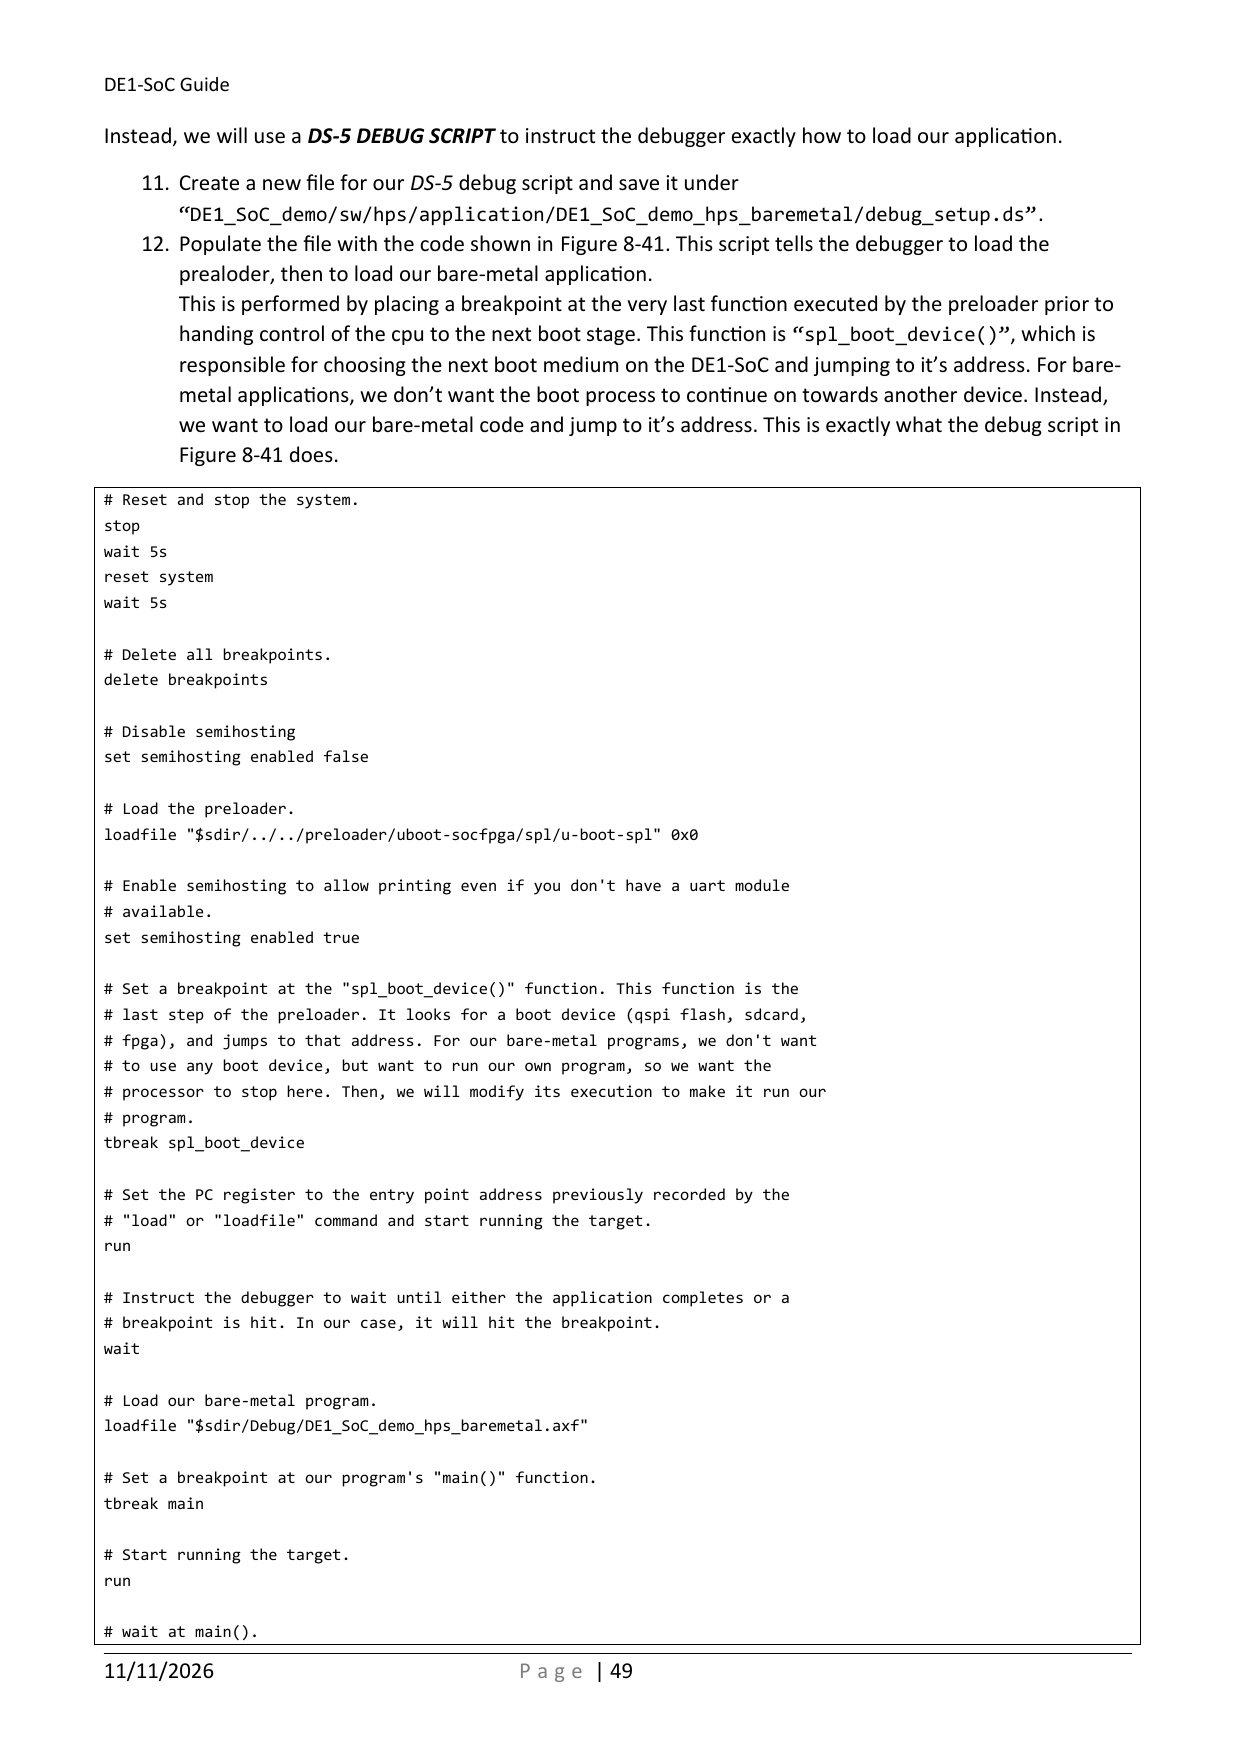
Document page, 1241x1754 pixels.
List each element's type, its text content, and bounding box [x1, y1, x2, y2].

text # fpga), and jumps to that address. For our bare-metal programs, we don't want [95, 1028, 1140, 1050]
text # Set the PC register to the entry point address previously recorded by the [95, 1182, 1140, 1204]
text wait [95, 1336, 1140, 1359]
text # Instruct the debugger to wait until either the application completes or a [95, 1285, 1140, 1307]
list Create a new file for our DS-5 debug script and save it under “DE1_SoC_demo/sw/hps/application/DE1_SoC_demo_hps_baremetal/debug_setup.ds”. [141, 168, 1132, 227]
text # available. [95, 899, 1140, 922]
text stop [95, 513, 1140, 536]
text tbreak main [95, 1491, 1140, 1513]
text wait 5s [95, 539, 1140, 561]
text # Reset and stop the system. [95, 488, 1140, 510]
text wait 5s [95, 590, 1140, 613]
text loadfile "$sdir/../../preloader/uboot-socfpga/spl/u-boot-spl" 0x0 [95, 822, 1140, 844]
text run [95, 1568, 1140, 1591]
text # Load our bare-metal program. [95, 1388, 1140, 1410]
text run [95, 1233, 1140, 1256]
text # processor to stop here. Then, we will modify its execution to make it run our [95, 1079, 1140, 1102]
text # breakpoint is hit. In our case, it will hit the breakpoint. [95, 1311, 1140, 1333]
text # Load the preloader. [95, 796, 1140, 819]
text # Delete all breakpoints. [95, 642, 1140, 664]
text # Disable semihosting [95, 719, 1140, 741]
text set semihosting enabled true [95, 925, 1140, 947]
text # Start running the target. [95, 1542, 1140, 1565]
text # last step of the preloader. It looks for a boot device (qspi flash, sdcard, [95, 1002, 1140, 1024]
text Instead, we will use a DS-5 debug script to instruct the debugger exactly how to load our application. [103, 122, 1132, 150]
text tbreak spl_boot_device [95, 1131, 1140, 1153]
text # Set a breakpoint at the "spl_boot_device()" function. This function is the [95, 976, 1140, 999]
text # program. [95, 1105, 1140, 1127]
text set semihosting enabled false [95, 744, 1140, 767]
text loadfile "$sdir/Debug/DE1_SoC_demo_hps_baremetal.axf" [95, 1413, 1140, 1436]
text # Set a breakpoint at our program's "main()" function. [95, 1465, 1140, 1488]
text # Enable semihosting to allow printing even if you don't have a uart module [95, 873, 1140, 896]
text delete breakpoints [95, 667, 1140, 690]
text reset system [95, 564, 1140, 587]
text # "load" or "loadfile" command and start running the target. [95, 1208, 1140, 1230]
text # to use any boot device, but want to run our own program, so we want the [95, 1053, 1140, 1076]
text # wait at main(). [95, 1619, 1140, 1644]
